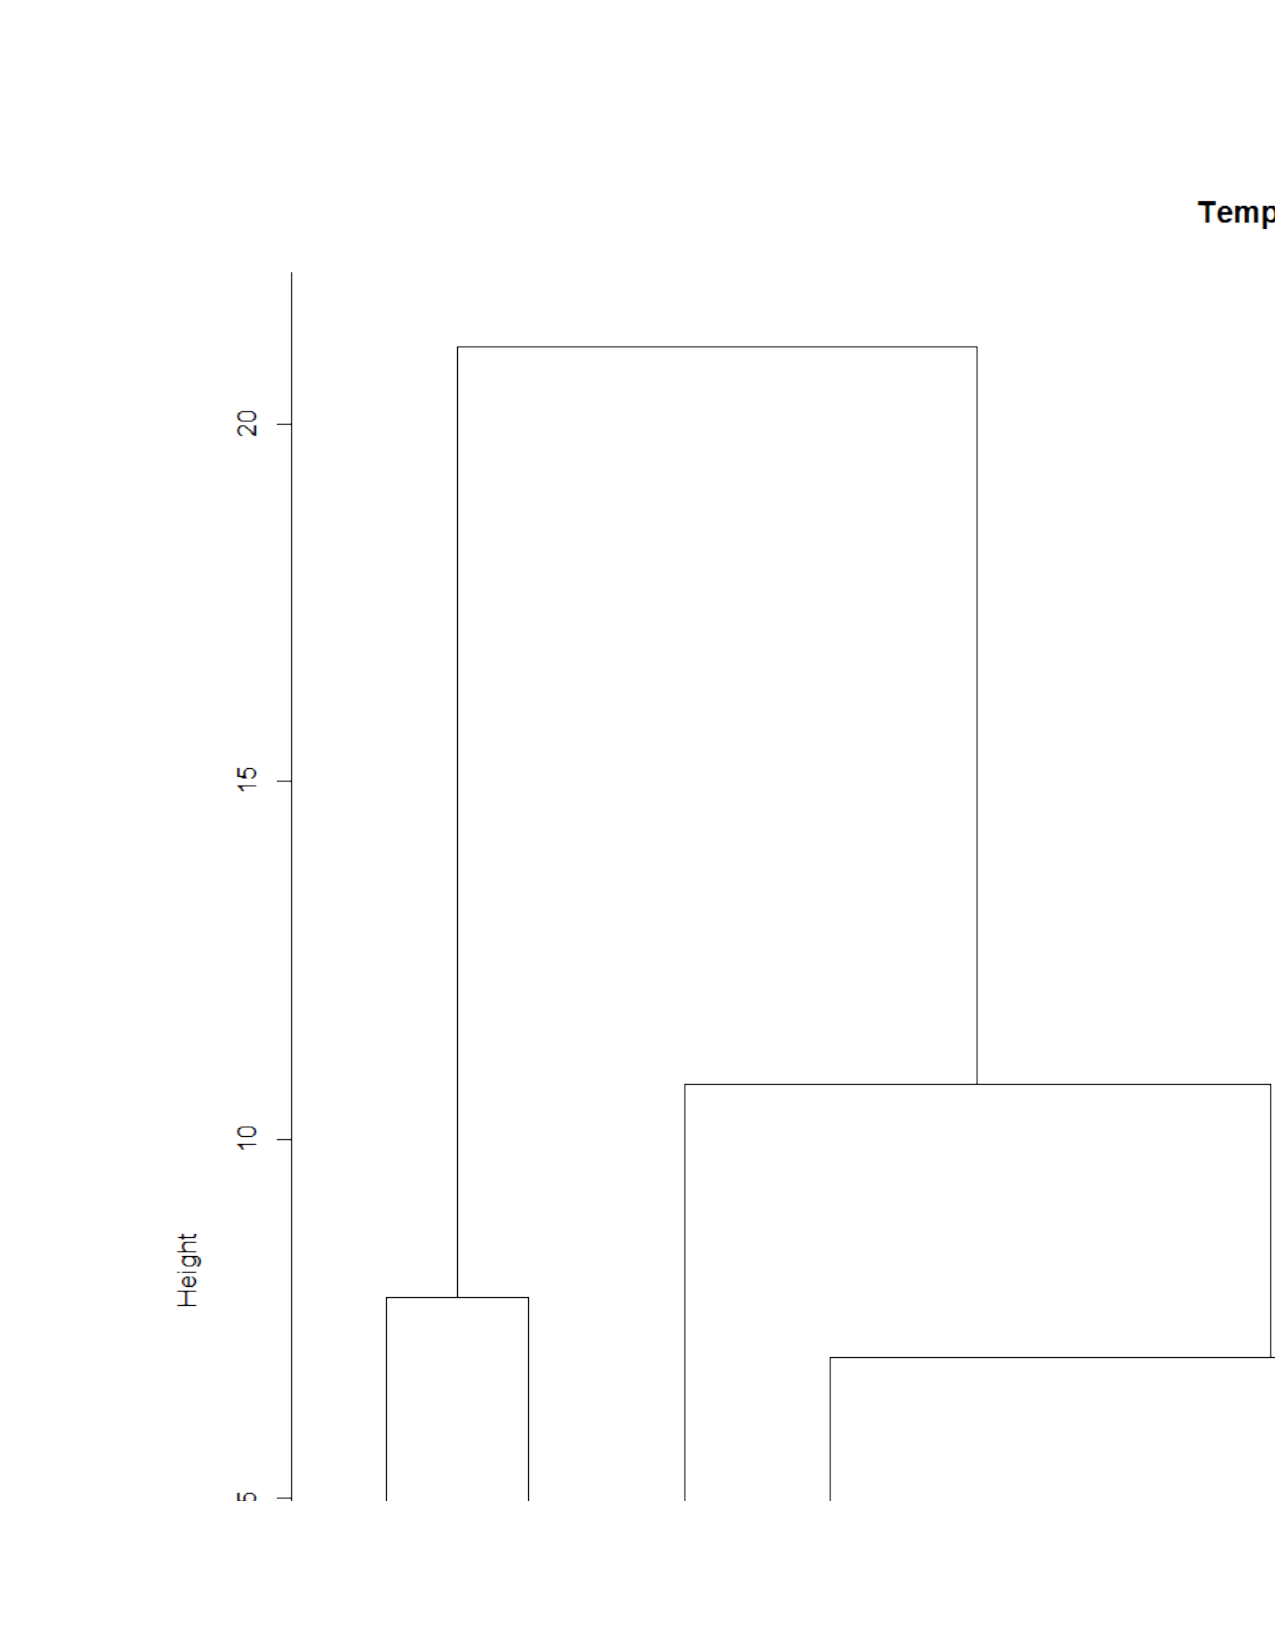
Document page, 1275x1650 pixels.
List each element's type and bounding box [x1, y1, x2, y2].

picture [168, 150, 1275, 1501]
